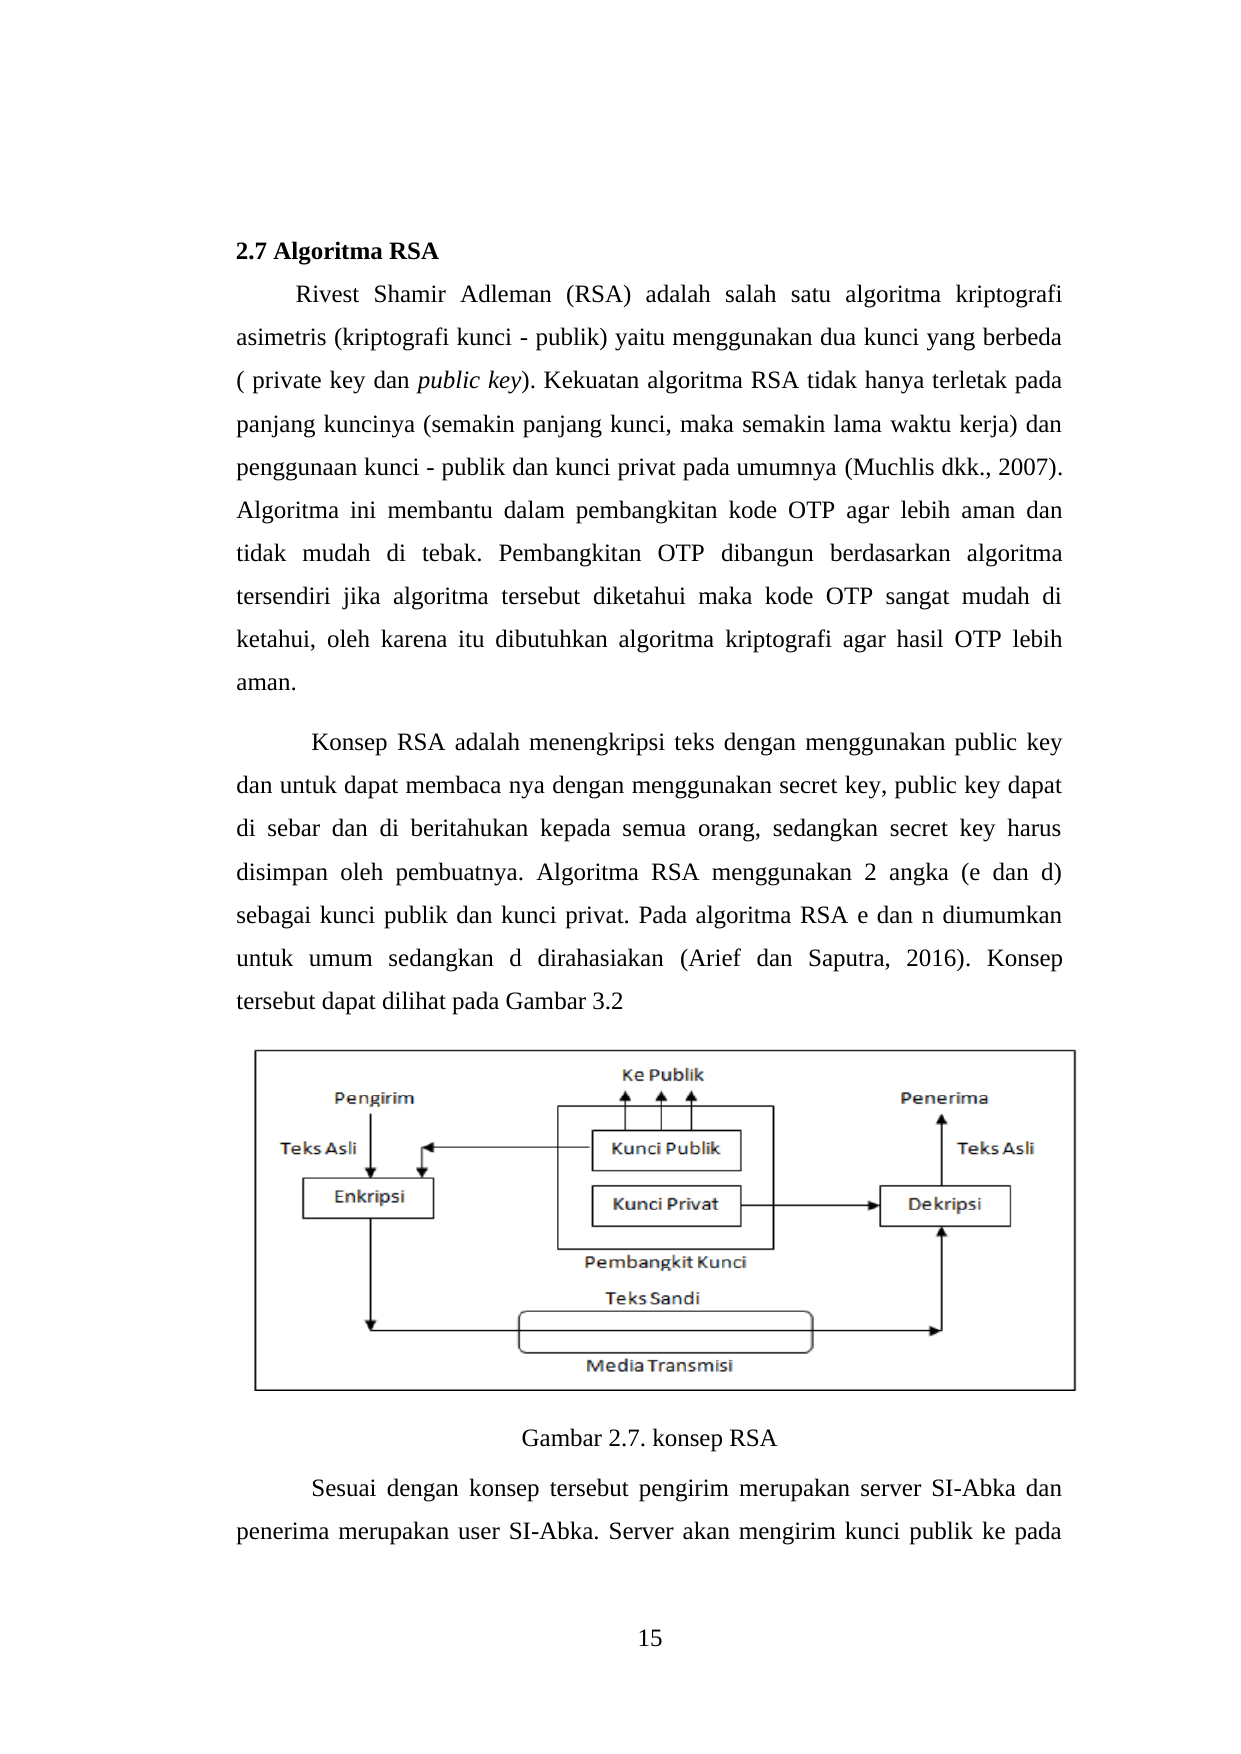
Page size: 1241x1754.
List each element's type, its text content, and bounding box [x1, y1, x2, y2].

text Rivest Shamir Adleman (RSA) adalah salah satu algoritma kriptografi asimetris (kriptografi kunci - publik) yaitu menggunakan dua kunci yang berbeda ( private key dan public key). Kekuatan algoritma RSA tidak hanya terletak pada panjang kuncinya (semakin panjang kunci, maka semakin lama waktu kerja) dan penggunaan kunci - publik dan kunci privat pada umumnya (Muchlis dkk., 2007). Algoritma ini membantu dalam pembangkitan kode OTP agar lebih aman dan tidak mudah di tebak. Pembangkitan OTP dibangun berdasarkan algoritma tersendiri jika algoritma tersebut diketahui maka kode OTP sangat mudah di ketahui, oleh karena itu dibutuhkan algoritma kriptografi agar hasil OTP lebih aman. [236, 279, 1063, 696]
picture [251, 1045, 1078, 1393]
text Gambar 2.7. konsep RSA [236, 1423, 1063, 1452]
subtitle Algoritma RSA [236, 236, 1063, 265]
text Konsep RSA adalah menengkripsi teks dengan menggunakan public key dan untuk dapat membaca nya dengan menggunakan secret key, public key dapat di sebar dan di beritahukan kepada semua orang, sedangkan secret key harus disimpan oleh pembuatnya. Algoritma RSA menggunakan 2 angka (e dan d) sebagai kunci publik dan kunci privat. Pada algoritma RSA e dan n diumumkan untuk umum sedangkan d dirahasiakan (Arief dan Saputra, 2016). Konsep tersebut dapat dilihat pada Gambar 3.2 [236, 727, 1063, 1015]
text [236, 1473, 1063, 1545]
